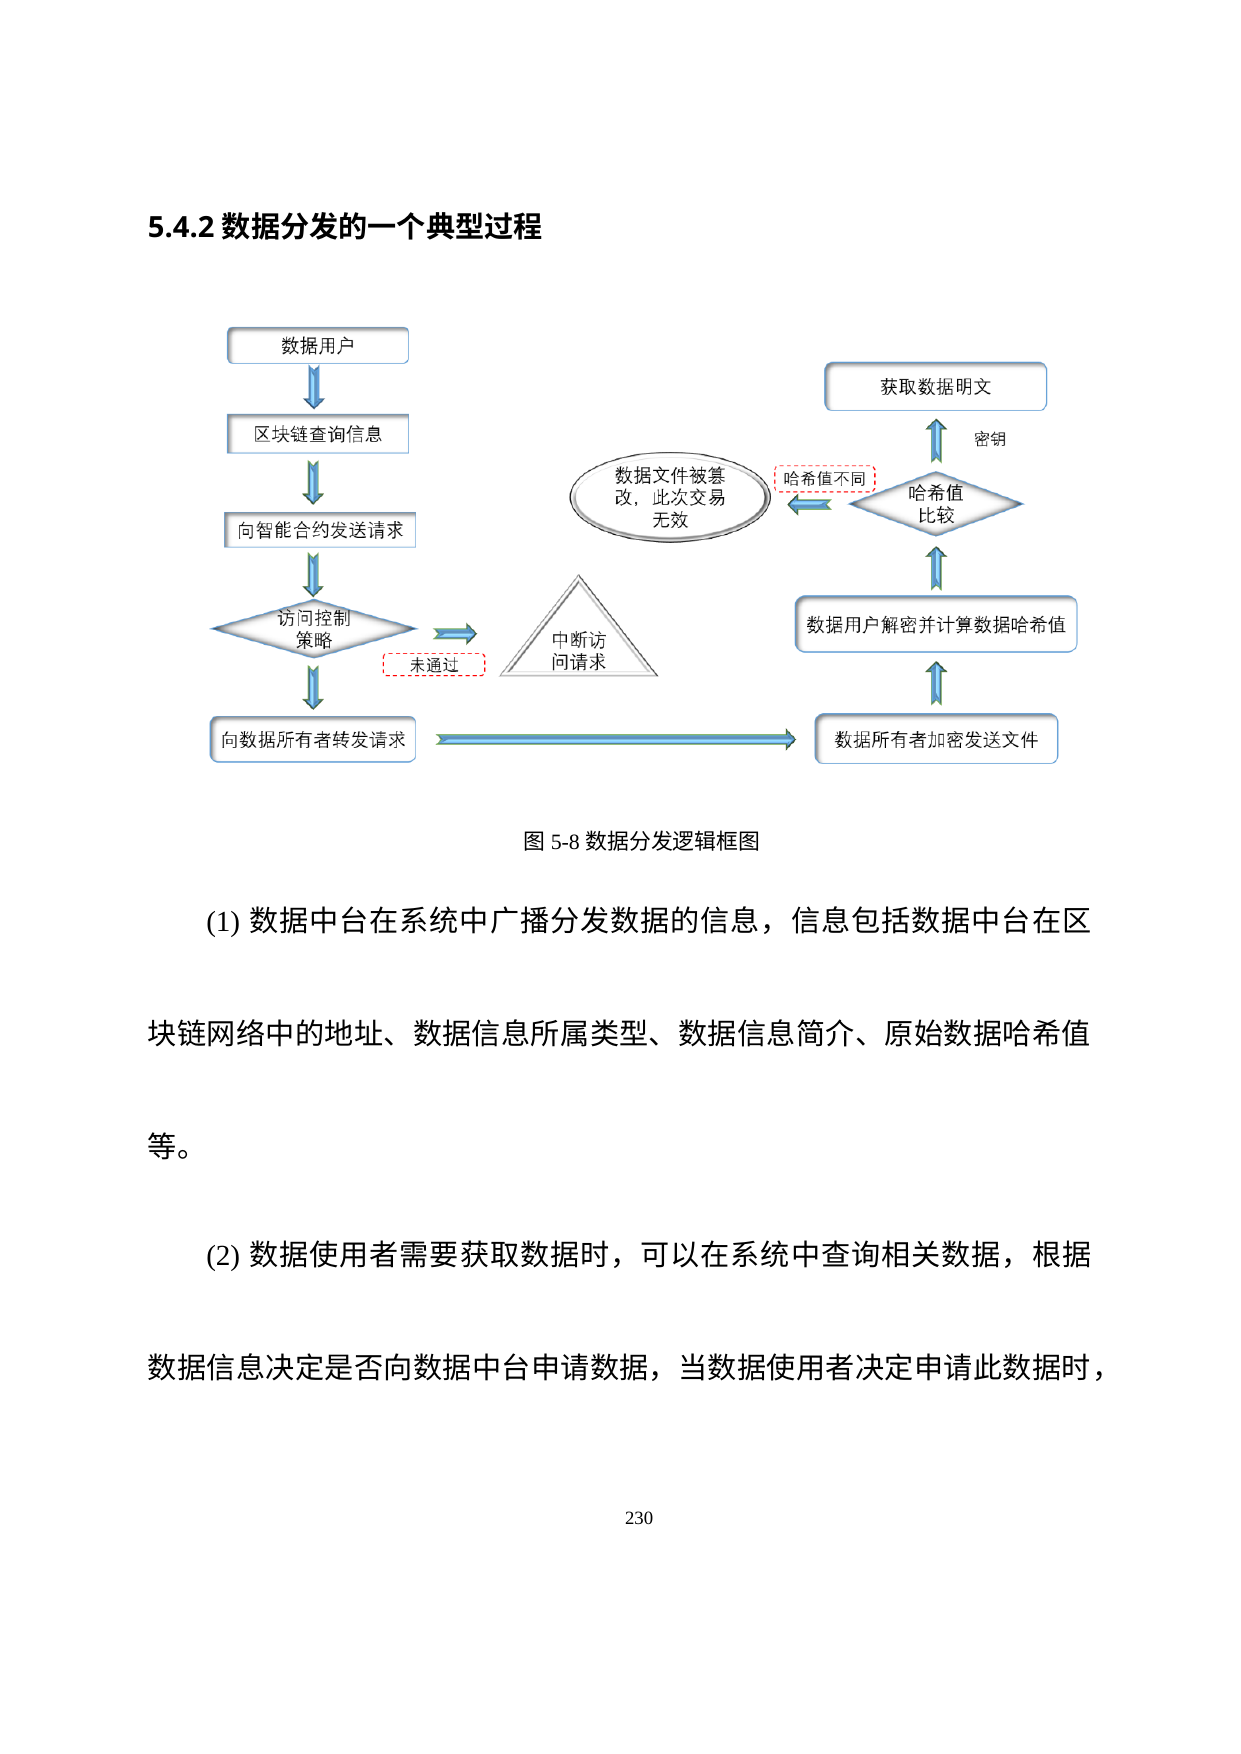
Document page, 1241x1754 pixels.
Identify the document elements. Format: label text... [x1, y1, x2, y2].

text (1) 数据中台在系统中广播分发数据的信息，信息包括数据中台在区块链网络中的地址、数据信息所属类型、数据信息简介、原始数据哈希值等。 [148, 885, 1092, 1178]
text 5.4.2 数据分发的一个典型过程 [148, 191, 1092, 259]
picture [197, 320, 1084, 771]
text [148, 1219, 1092, 1399]
text 图 5-8 数据分发逻辑框图 [148, 823, 1092, 857]
